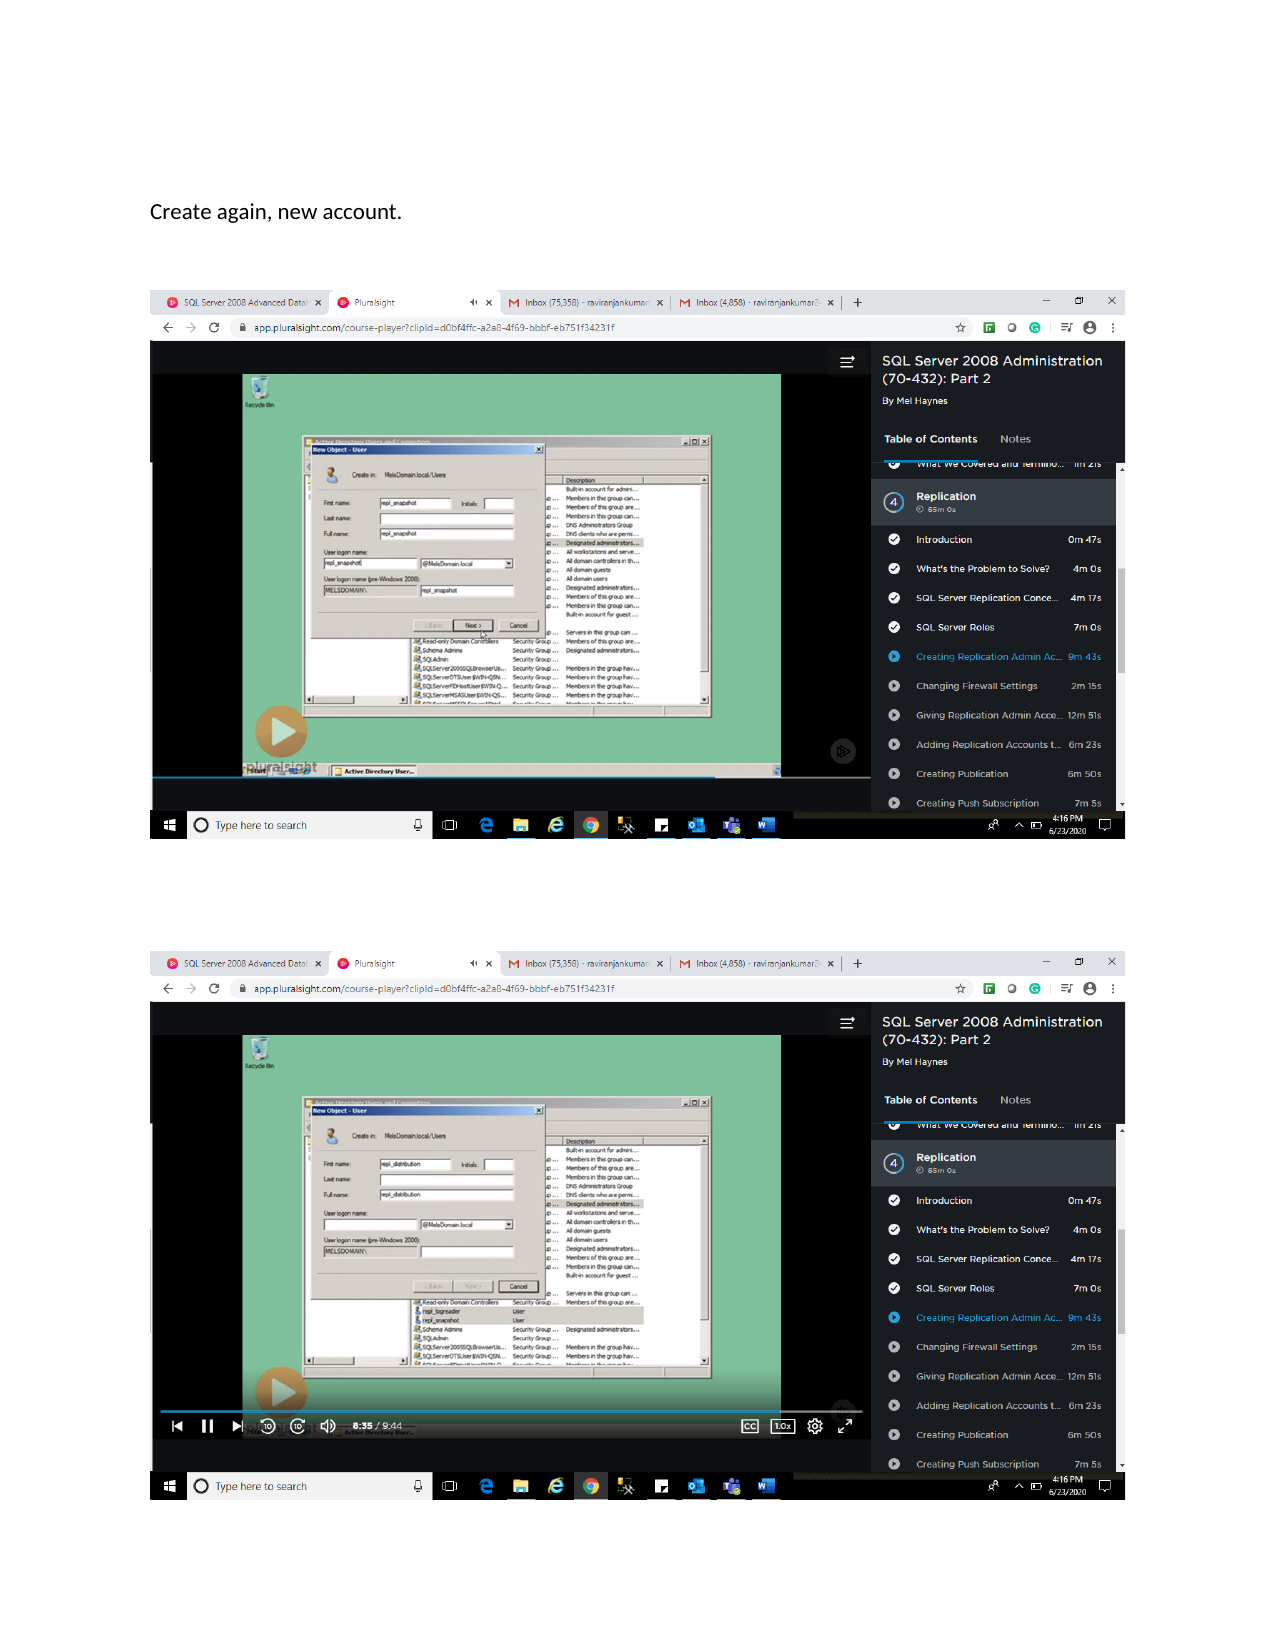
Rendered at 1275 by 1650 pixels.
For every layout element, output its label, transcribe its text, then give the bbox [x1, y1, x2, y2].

text Create again, new account. [150, 197, 1125, 225]
picture [150, 951, 1125, 1500]
picture [150, 290, 1125, 839]
